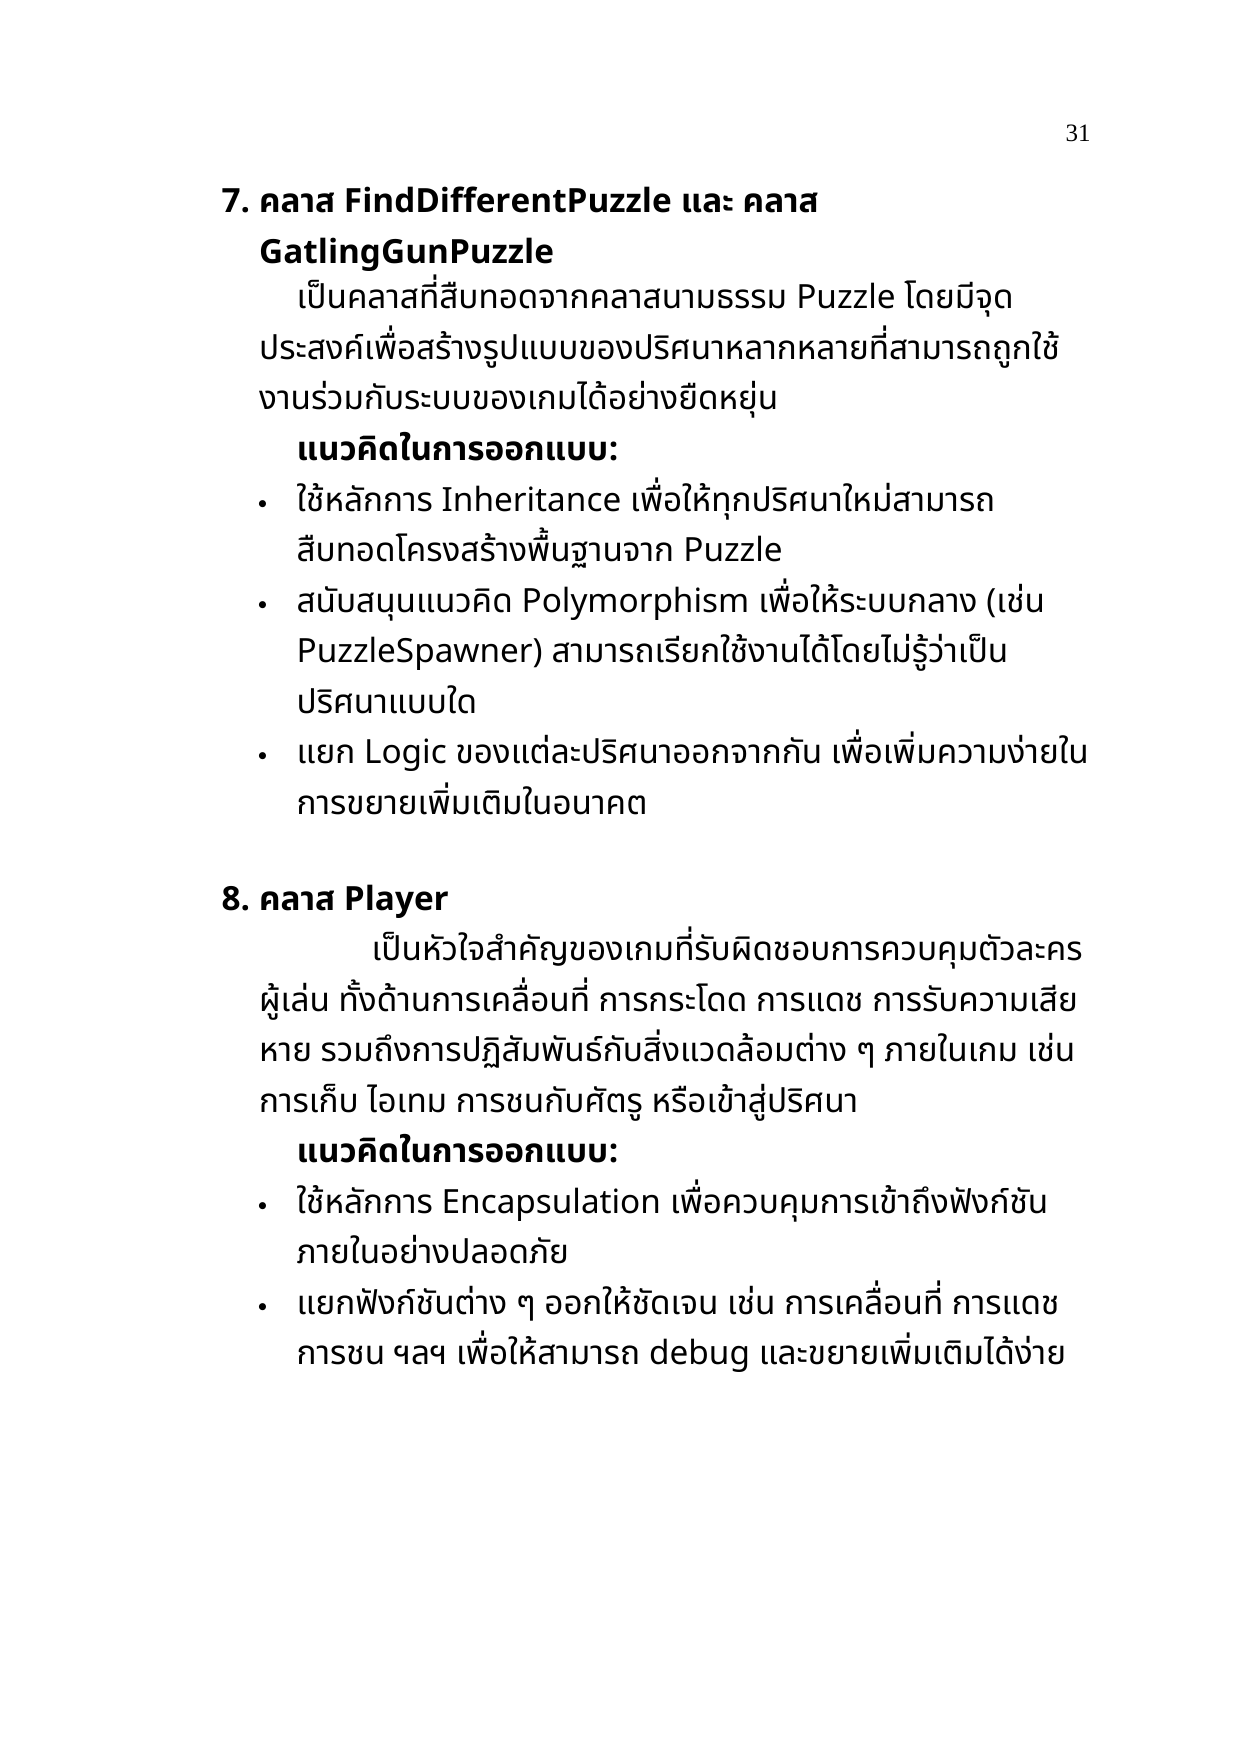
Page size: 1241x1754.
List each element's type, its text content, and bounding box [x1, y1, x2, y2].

list สนับสนุนแนวคิด Polymorphism เพื่อให้ระบบกลาง (เช่น PuzzleSpawner) สามารถเรียกใช้งานได้โดยไม่รู้ว่าเป็นปริศนาแบบใด [259, 577, 1090, 728]
list เป็นคลาสที่สืบทอดจากคลาสนามธรรม Puzzle โดยมีจุดประสงค์เพื่อสร้างรูปแบบของปริศนาหลากหลายที่สามารถถูกใช้งานร่วมกับระบบของเกมได้อย่างยืดหยุ่น [259, 273, 1090, 425]
list แยกฟังก์ชันต่าง ๆ ออกให้ชัดเจน เช่น การเคลื่อนที่ การแดช การชน ฯลฯ เพื่อให้สามารถ debug และขยายเพิ่มเติมได้ง่าย [259, 1279, 1090, 1380]
list แยก Logic ของแต่ละปริศนาออกจากกัน เพื่อเพิ่มความง่ายในการขยายเพิ่มเติมในอนาคต [259, 728, 1090, 829]
list คลาส Player [221, 875, 1090, 925]
list คลาส FindDifferentPuzzle และ คลาส GatlingGunPuzzle [221, 177, 1090, 273]
text แนวคิดในการออกแบบ: [221, 425, 1090, 475]
text เป็นหัวใจสำคัญของเกมที่รับผิดชอบการควบคุมตัวละครผู้เล่น ทั้งด้านการเคลื่อนที่ การกระโดด การแดช การรับความเสียหาย รวมถึงการปฏิสัมพันธ์กับสิ่งแวดล้อมต่าง ๆ ภายในเกม เช่น การเก็บ ไอเทม การชนกับศัตรู หรือเข้าสู่ปริศนา [259, 925, 1090, 1127]
text แนวคิดในการออกแบบ: [221, 1127, 1090, 1178]
list ใช้หลักการ Inheritance เพื่อให้ทุกปริศนาใหม่สามารถสืบทอดโครงสร้างพื้นฐานจาก Puzzle [259, 475, 1090, 577]
list ใช้หลักการ Encapsulation เพื่อควบคุมการเข้าถึงฟังก์ชันภายในอย่างปลอดภัย [259, 1178, 1090, 1279]
